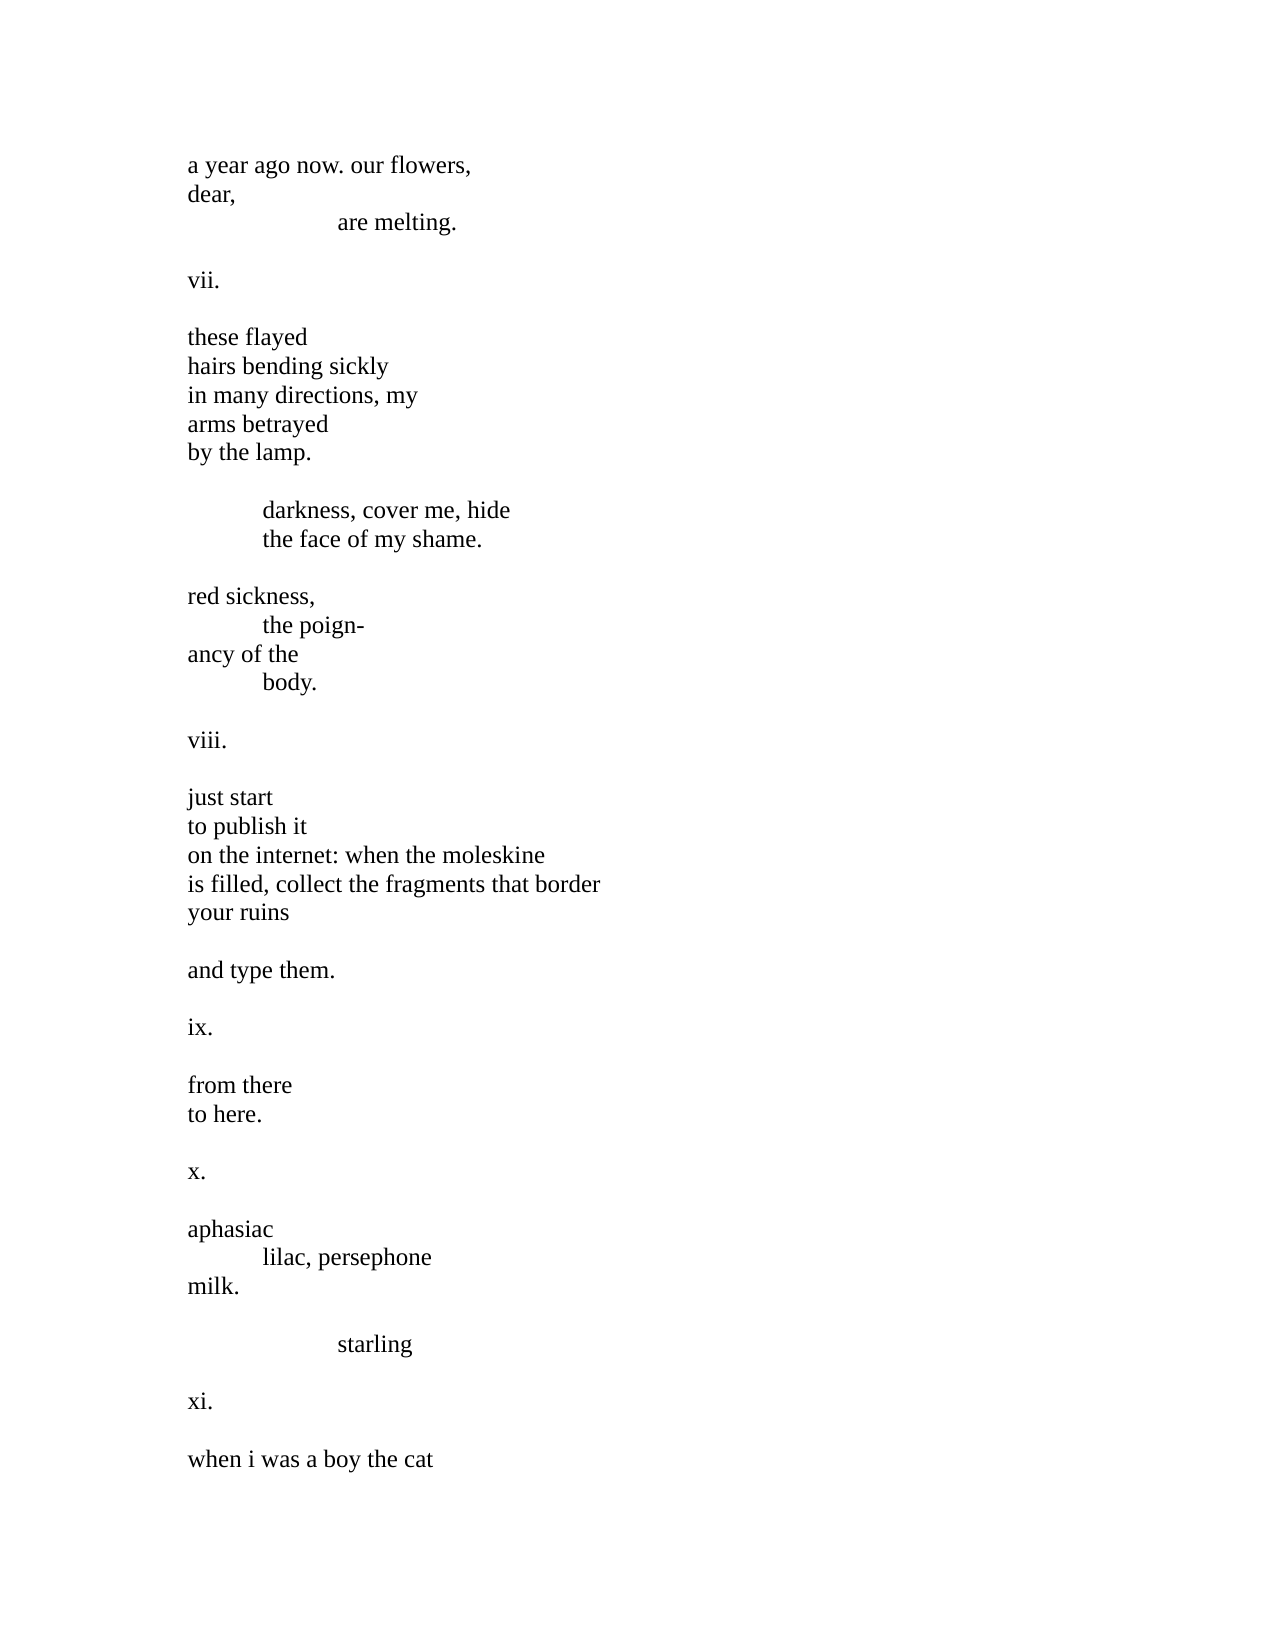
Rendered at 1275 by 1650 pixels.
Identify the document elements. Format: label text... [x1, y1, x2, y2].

text to here. [187, 1099, 1087, 1127]
text the poign- [187, 610, 1087, 639]
text ix. [187, 1012, 1087, 1041]
text xi. [187, 1386, 1087, 1415]
text in many directions, my [187, 380, 1087, 409]
text red sickness, [187, 581, 1087, 610]
text viii. [187, 725, 1087, 754]
text a year ago now. our flowers, [187, 150, 1087, 179]
text on the internet: when the moleskine [187, 840, 1087, 869]
text starling [187, 1329, 1087, 1357]
text just start [187, 782, 1087, 811]
text dear, [187, 179, 1087, 207]
text your ruins [187, 897, 1087, 926]
text are melting. [187, 207, 1087, 236]
text and type them. [187, 955, 1087, 984]
text ancy of the [187, 639, 1087, 667]
text to publish it [187, 811, 1087, 840]
text x. [187, 1156, 1087, 1185]
text vii. [187, 265, 1087, 294]
text lilac, persephone [187, 1242, 1087, 1271]
text by the lamp. [187, 437, 1087, 466]
text hairs bending sickly [187, 351, 1087, 380]
text these flayed [187, 322, 1087, 351]
text arms betrayed [187, 409, 1087, 437]
text milk. [187, 1271, 1087, 1300]
text from there [187, 1070, 1087, 1099]
text darkness, cover me, hide [187, 495, 1087, 524]
text is filled, collect the fragments that border [187, 869, 1087, 897]
text aphasiac [187, 1214, 1087, 1242]
text body. [187, 667, 1087, 696]
text when i was a boy the cat [187, 1444, 1087, 1472]
text the face of my shame. [187, 524, 1087, 552]
